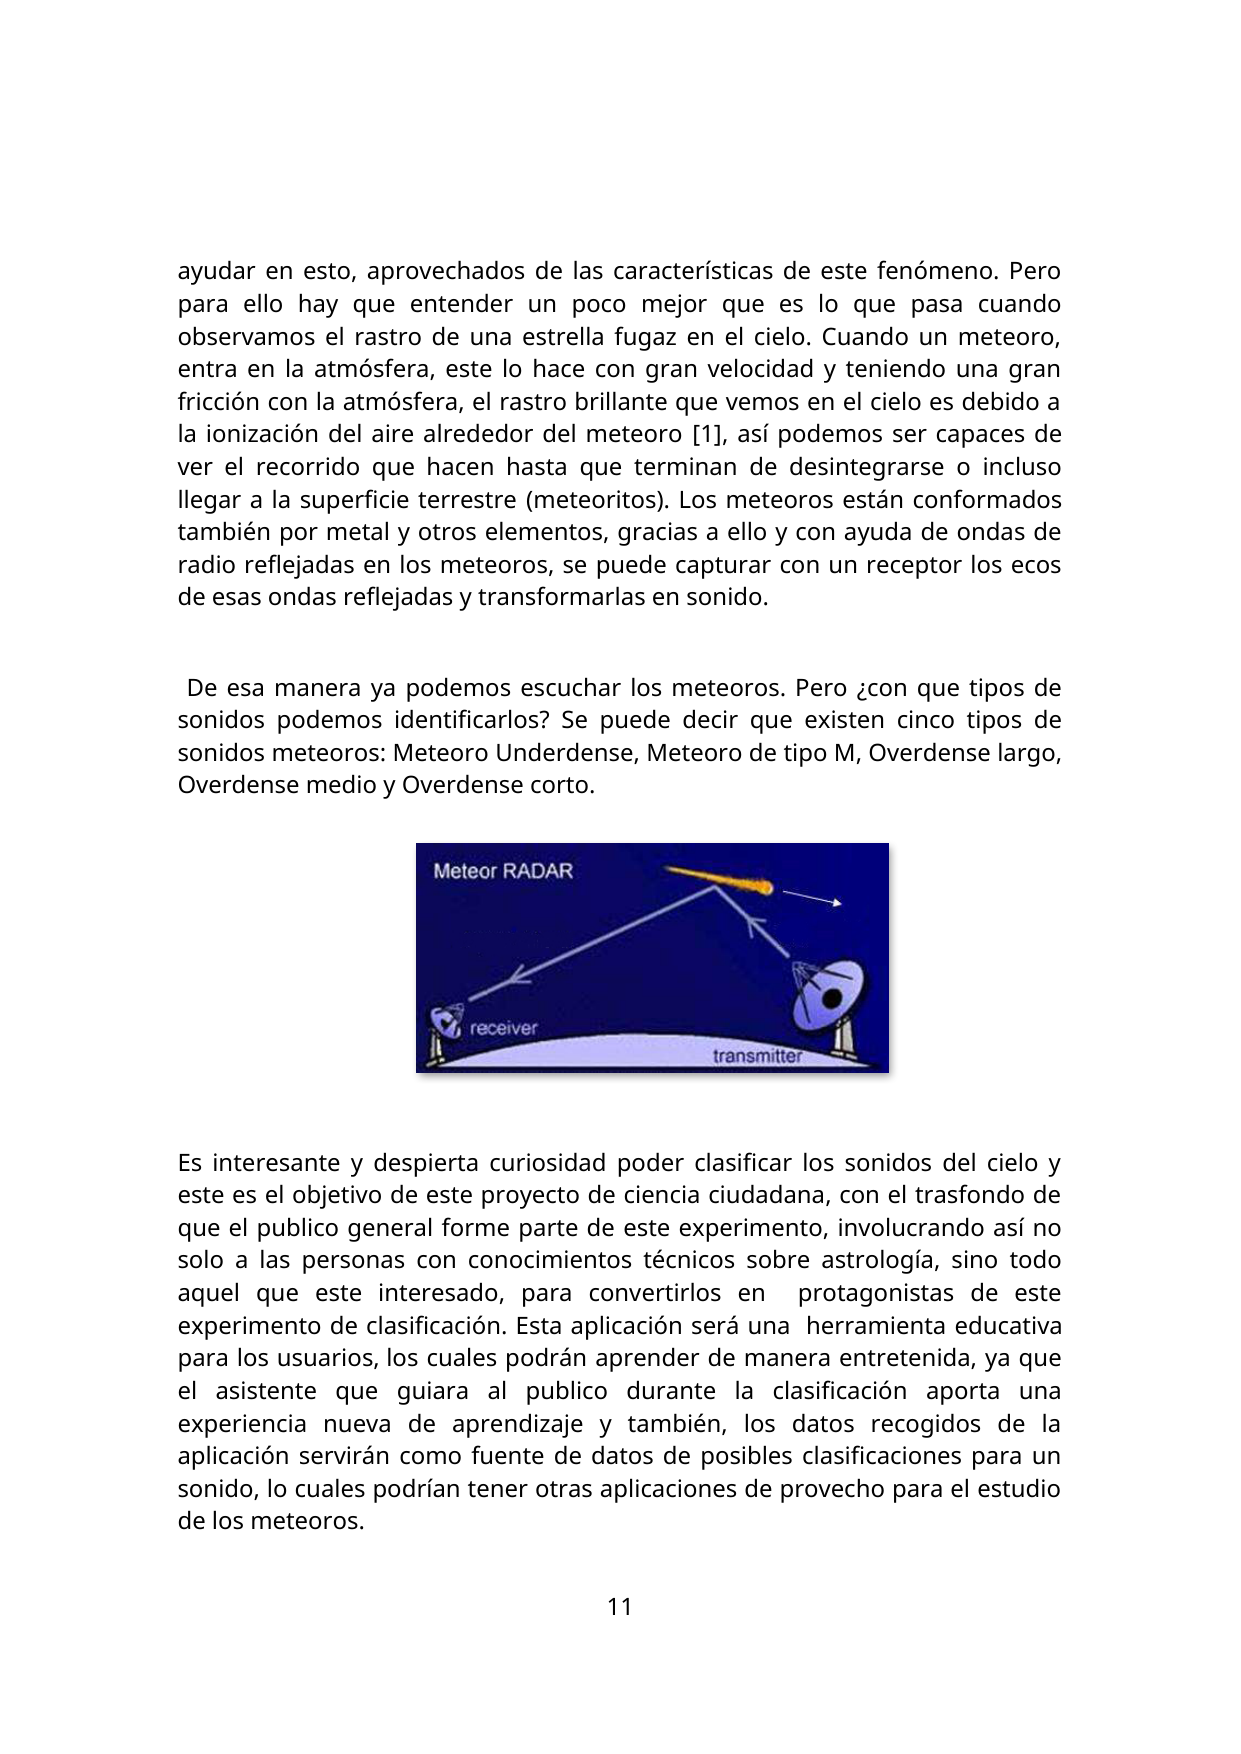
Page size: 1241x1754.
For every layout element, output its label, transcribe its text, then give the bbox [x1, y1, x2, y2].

text De esa manera ya podemos escuchar los meteoros. Pero ¿con que tipos de sonidos podemos identificarlos? Se puede decir que existen cinco tipos de sonidos meteoros: Meteoro Underdense, Meteoro de tipo M, Overdense largo, Overdense medio y Overdense corto. [177, 670, 1063, 801]
picture [416, 843, 889, 1073]
text Es interesante y despierta curiosidad poder clasificar los sonidos del cielo y este es el objetivo de este proyecto de ciencia ciudadana, con el trasfondo de que el publico general forme parte de este experimento, involucrando así no solo a las personas con conocimientos técnicos sobre astrología, sino todo aquel que este interesado, para convertirlos en protagonistas de este experimento de clasificación. Esta aplicación será una herramienta educativa para los usuarios, los cuales podrán aprender de manera entretenida, ya que el asistente que guiara al publico durante la clasificación aporta una experiencia nueva de aprendizaje y también, los datos recogidos de la aplicación servirán como fuente de datos de posibles clasificaciones para un sonido, lo cuales podrían tener otras aplicaciones de provecho para el estudio de los meteoros. [177, 1146, 1063, 1537]
text ayudar en esto, aprovechados de las características de este fenómeno. Pero para ello hay que entender un poco mejor que es lo que pasa cuando observamos el rastro de una estrella fugaz en el cielo. Cuando un meteoro, entra en la atmósfera, este lo hace con gran velocidad y teniendo una gran fricción con la atmósfera, el rastro brillante que vemos en el cielo es debido a la ionización del aire alrededor del meteoro, así podemos ser capaces de ver el recorrido que hacen hasta que terminan de desintegrarse o incluso llegar a la superficie terrestre (meteoritos). Los meteoros están conformados también por metal y otros elementos, gracias a ello y con ayuda de ondas de radio reflejadas en los meteoros, se puede capturar con un receptor los ecos de esas ondas reflejadas y transformarlas en sonido. [177, 254, 1063, 613]
